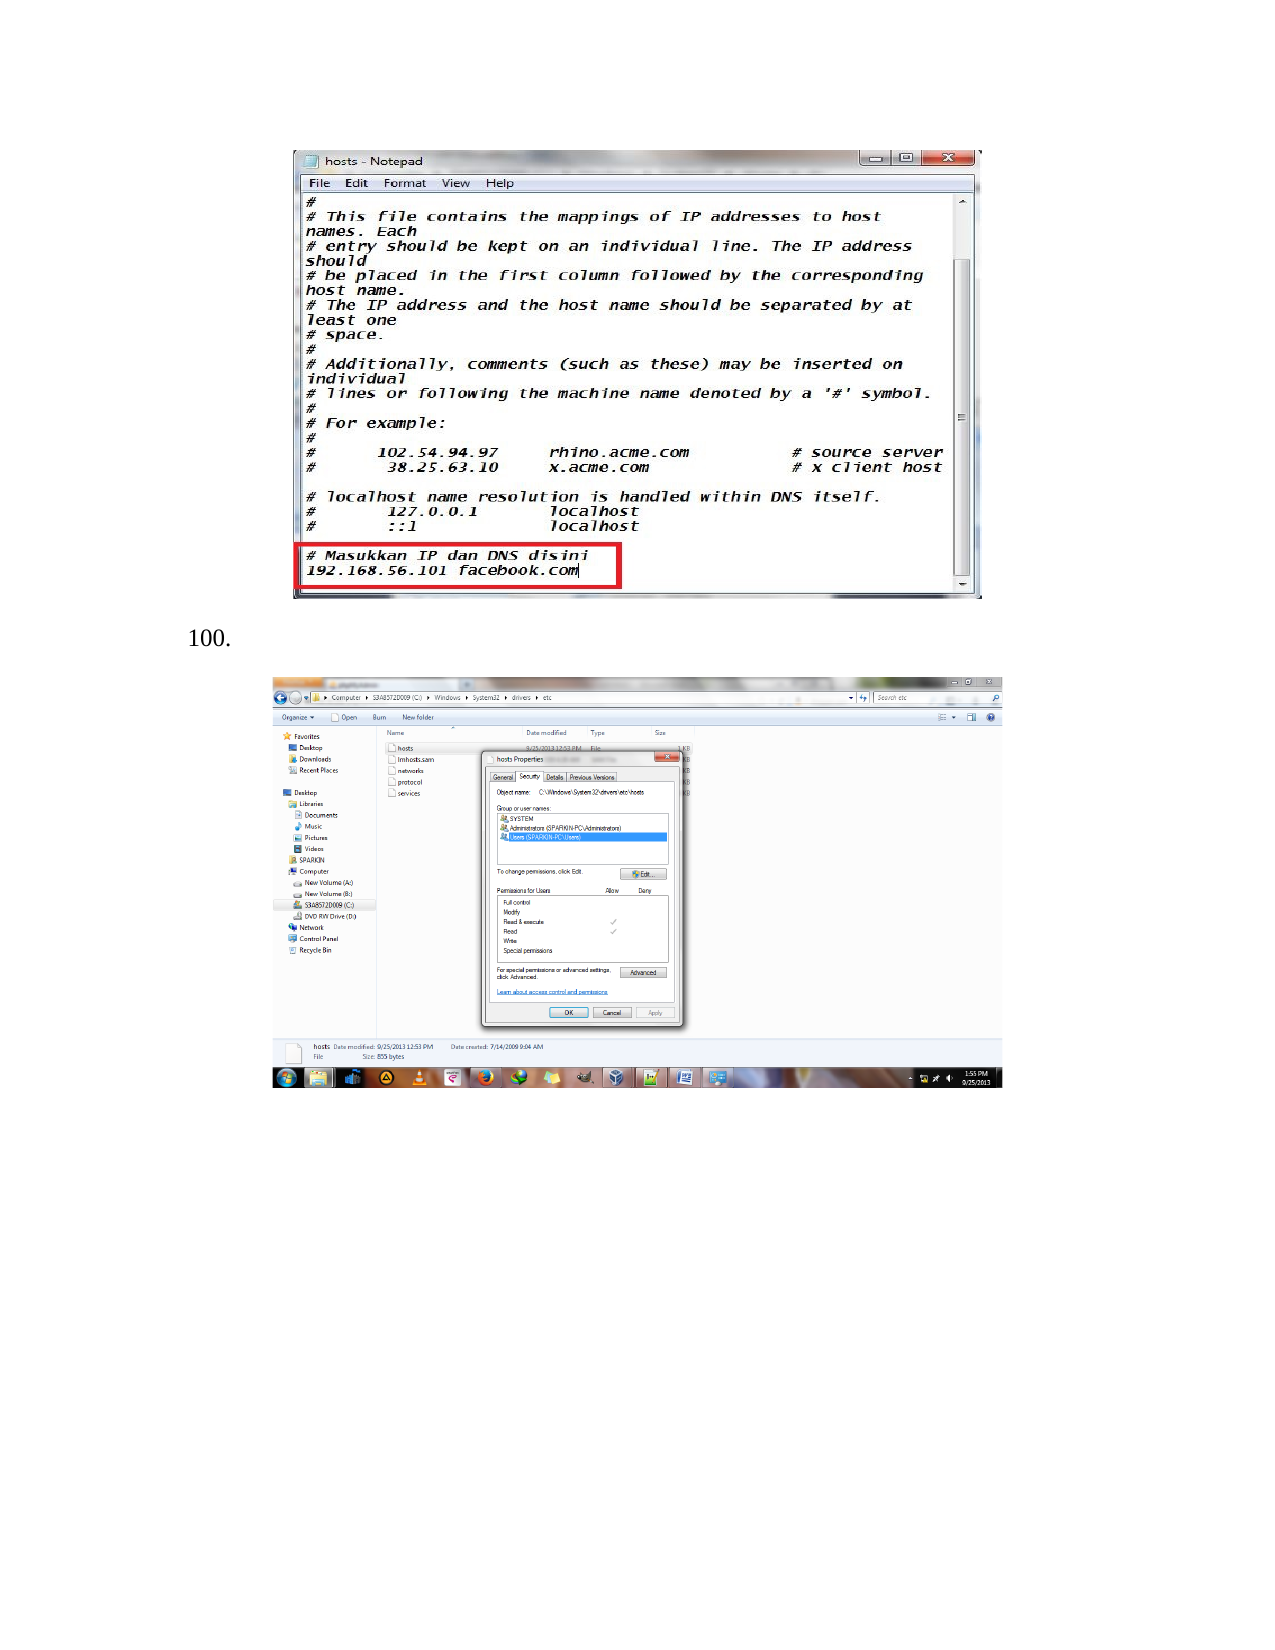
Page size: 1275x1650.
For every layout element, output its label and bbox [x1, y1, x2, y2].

picture [293, 150, 982, 599]
picture [272, 677, 1003, 1088]
